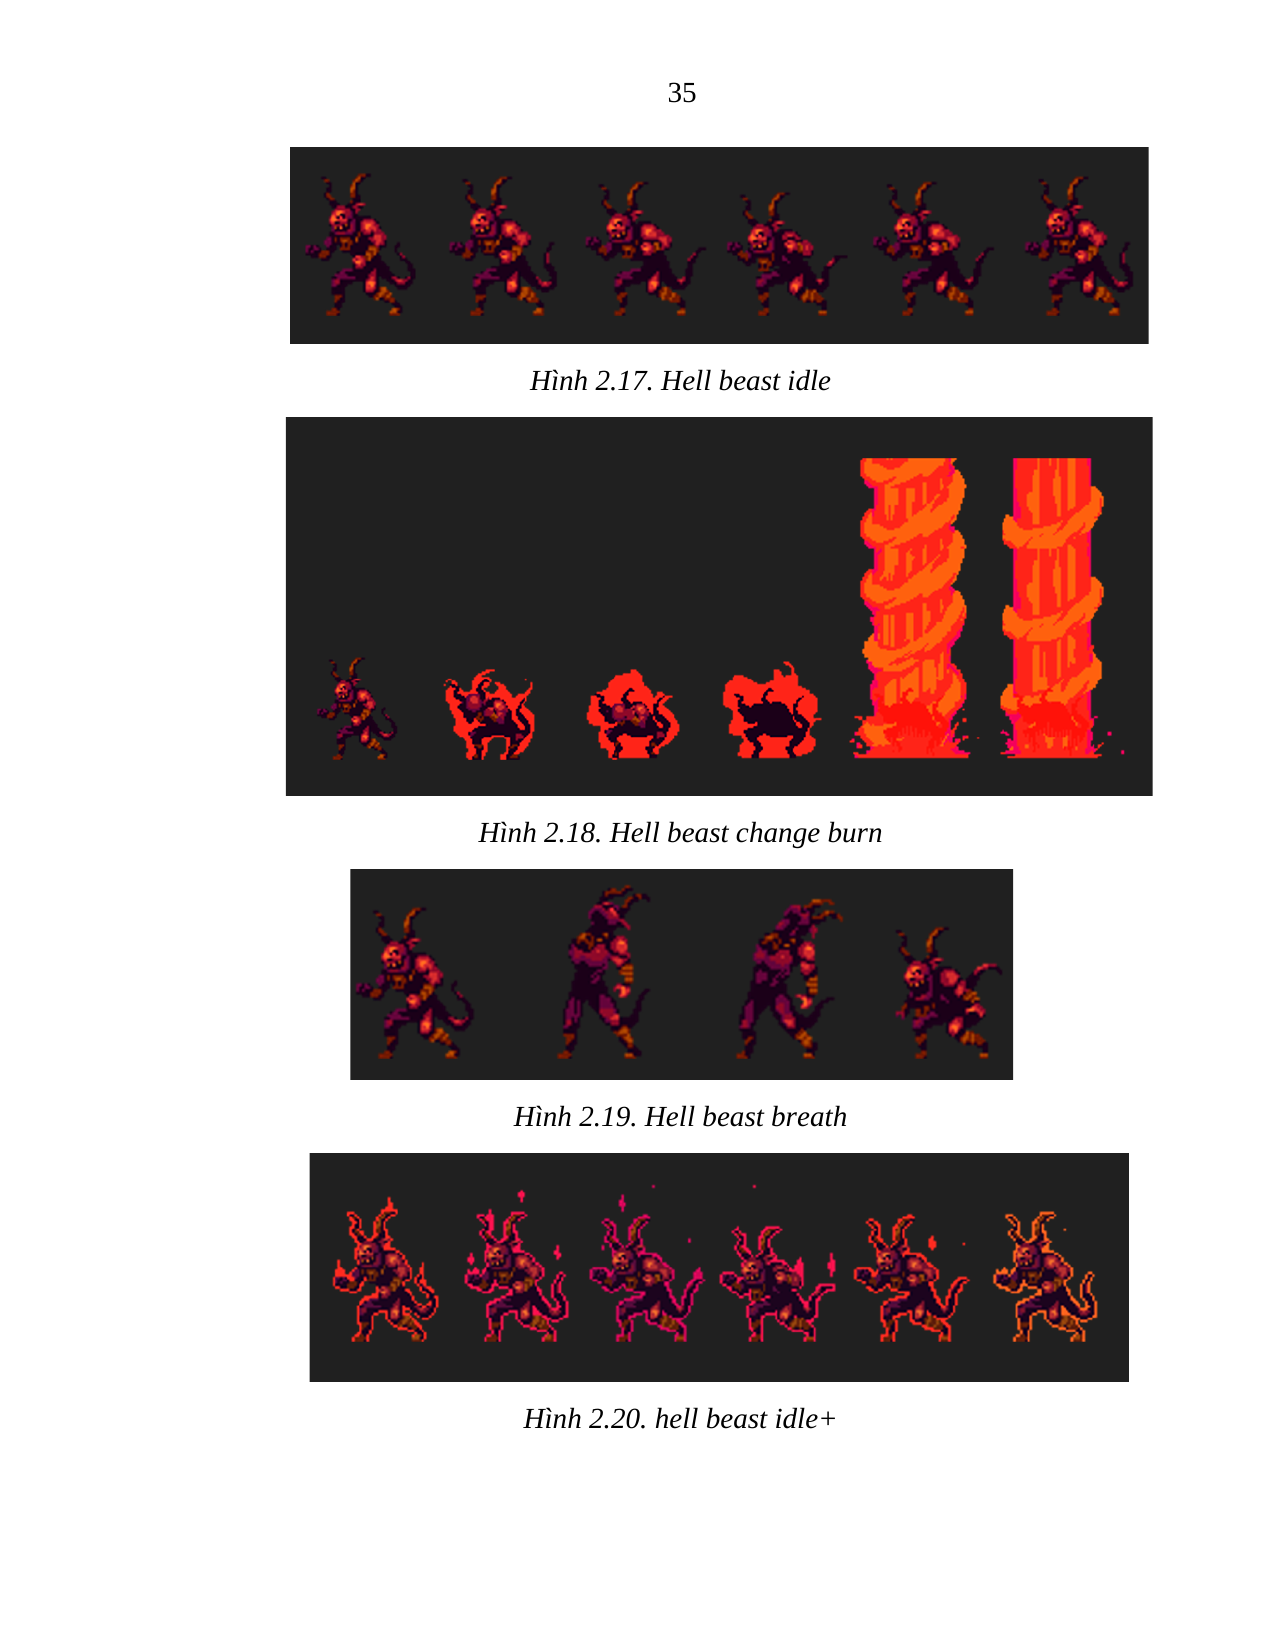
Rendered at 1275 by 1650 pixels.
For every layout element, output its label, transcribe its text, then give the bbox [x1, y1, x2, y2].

text Hình 2.18. Hell beast change burn [207, 815, 1157, 849]
picture [285, 417, 1153, 796]
text Hình 2.19. Hell beast breath [207, 1099, 1157, 1133]
text Hình 2.17. Hell beast idle [207, 363, 1157, 396]
text Hình 2.20. hell beast idle+ [207, 1401, 1157, 1435]
picture [290, 147, 1149, 344]
picture [350, 869, 1014, 1080]
picture [309, 1153, 1129, 1382]
